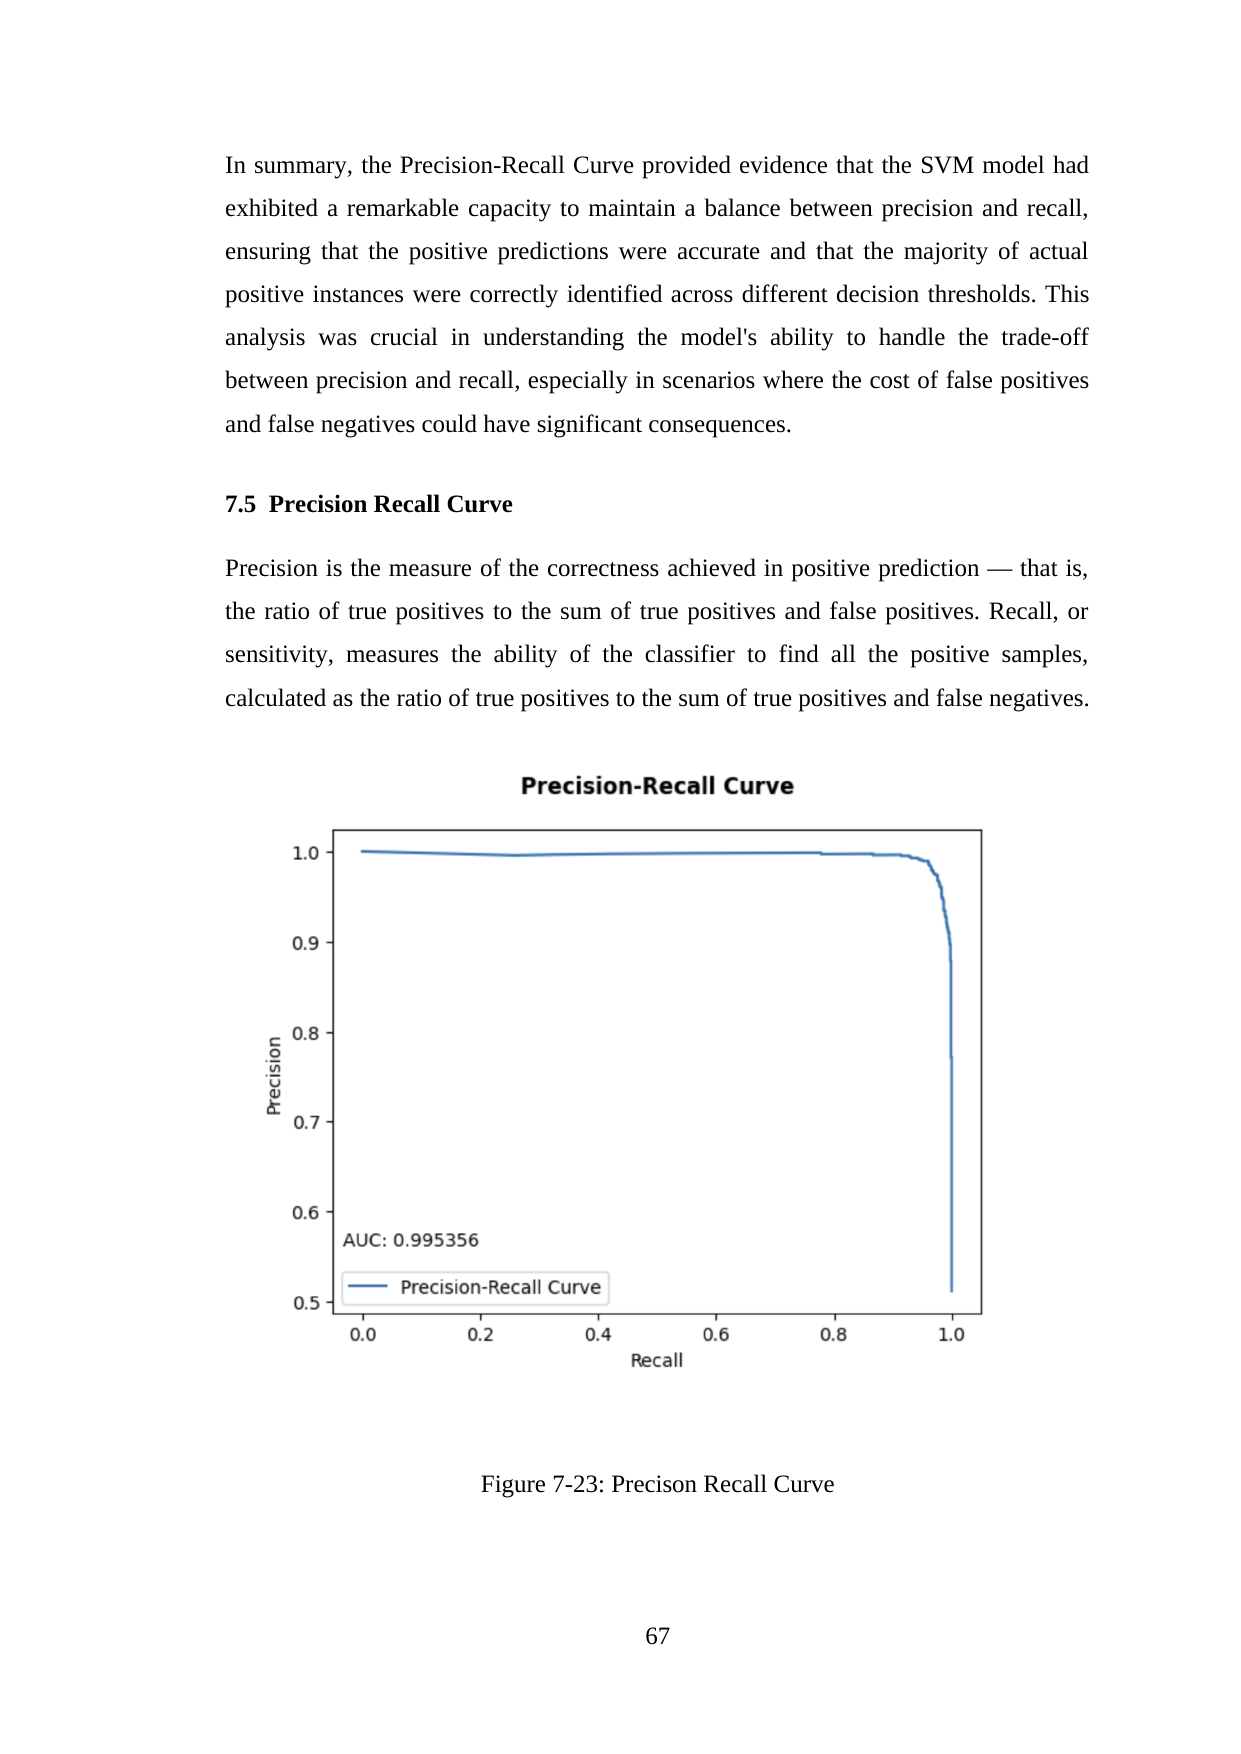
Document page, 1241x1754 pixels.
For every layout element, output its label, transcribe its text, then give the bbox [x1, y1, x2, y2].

subtitle Precision Recall Curve [225, 489, 1090, 518]
text In summary, the Precision-Recall Curve provided evidence that the SVM model had exhibited a remarkable capacity to maintain a balance between precision and recall, ensuring that the positive predictions were accurate and that the majority of actual positive instances were correctly identified across different decision thresholds. This analysis was crucial in understanding the model's ability to handle the trade-off between precision and recall, especially in scenarios where the cost of false positives and false negatives could have significant consequences. [225, 150, 1090, 437]
text Precision is the measure of the correctness achieved in positive prediction — that is, the ratio of true positives to the sum of true positives and false positives. Recall, or sensitivity, measures the ability of the classifier to find all the positive samples, calculated as the ratio of true positives to the sum of true positives and false negatives. [225, 553, 1090, 711]
picture [225, 763, 1051, 1417]
